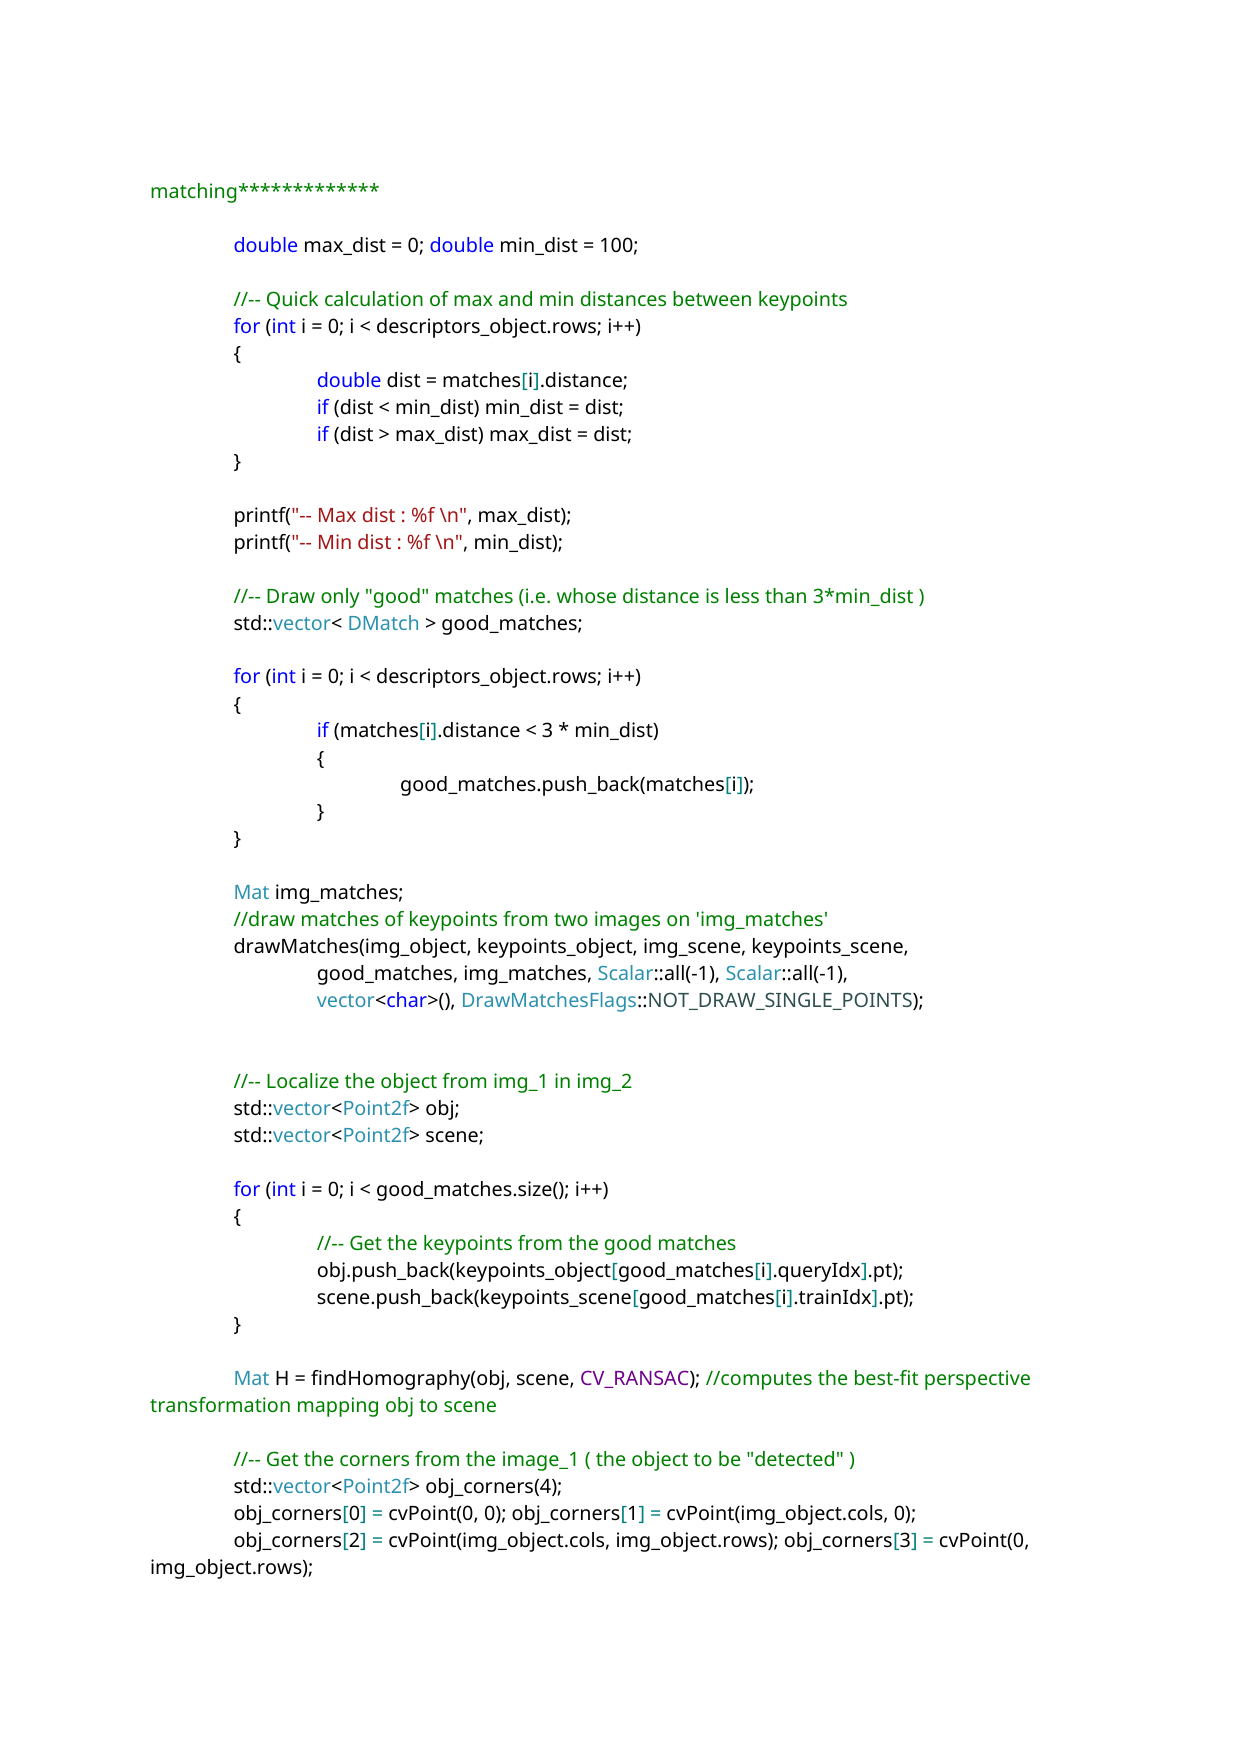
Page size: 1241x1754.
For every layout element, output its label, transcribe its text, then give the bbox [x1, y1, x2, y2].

text } [150, 798, 1090, 825]
text drawMatches(img_object, keypoints_object, img_scene, keypoints_scene, [150, 933, 1090, 959]
text { [150, 744, 1090, 771]
text if (matches[i].distance < 3 * min_dist) [150, 717, 1090, 744]
text printf("-- Max dist : %f \n", max_dist); [150, 501, 1090, 528]
text printf("-- Min dist : %f \n", min_dist); [150, 528, 1090, 555]
text double max_dist = 0; double min_dist = 100; [150, 231, 1090, 258]
text obj.push_back(keypoints_object[good_matches[i].queryIdx].pt); [150, 1256, 1090, 1283]
text //-- Get the keypoints from the good matches [150, 1229, 1090, 1256]
text vector<char>(), DrawMatchesFlags::NOT_DRAW_SINGLE_POINTS); [150, 987, 1090, 1013]
text //-- Localize the object from img_1 in img_2 [150, 1067, 1090, 1094]
text //-- Quick calculation of max and min distances between keypoints [150, 285, 1090, 312]
text //draw matches of keypoints from two images on 'img_matches' [150, 906, 1090, 933]
text } [150, 825, 1090, 852]
text if (dist > max_dist) max_dist = dist; [150, 420, 1090, 447]
text //-- Draw only "good" matches (i.e. whose distance is less than 3*min_dist ) [150, 582, 1090, 609]
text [150, 177, 1090, 204]
text } [150, 447, 1090, 474]
text Mat img_matches; [150, 879, 1090, 906]
text if (dist < min_dist) min_dist = dist; [150, 393, 1090, 420]
text double dist = matches[i].distance; [150, 366, 1090, 393]
text std::vector<Point2f> obj_corners(4); [150, 1472, 1090, 1499]
text { [150, 1202, 1090, 1229]
text std::vector<Point2f> obj; [150, 1094, 1090, 1121]
text std::vector<Point2f> scene; [150, 1121, 1090, 1148]
text //-- Get the corners from the image_1 ( the object to be "detected" ) [150, 1445, 1090, 1472]
text } [150, 1310, 1090, 1337]
text for (int i = 0; i < descriptors_object.rows; i++) [150, 312, 1090, 339]
text { [150, 339, 1090, 366]
text obj_corners[0] = cvPoint(0, 0); obj_corners[1] = cvPoint(img_object.cols, 0); [150, 1499, 1090, 1526]
text obj_corners[2] = cvPoint(img_object.cols, img_object.rows); obj_corners[3] = cvPoint(0, img_object.rows); [150, 1526, 1090, 1580]
text for (int i = 0; i < descriptors_object.rows; i++) [150, 663, 1090, 690]
text scene.push_back(keypoints_scene[good_matches[i].trainIdx].pt); [150, 1283, 1090, 1310]
text good_matches.push_back(matches[i]); [150, 771, 1090, 798]
text Mat H = findHomography(obj, scene, CV_RANSAC); //computes the best-fit perspective transformation mapping obj to scene [150, 1364, 1090, 1418]
text good_matches, img_matches, Scalar::all(-1), Scalar::all(-1), [150, 959, 1090, 987]
text for (int i = 0; i < good_matches.size(); i++) [150, 1175, 1090, 1202]
text { [150, 690, 1090, 717]
text std::vector< DMatch > good_matches; [150, 609, 1090, 636]
